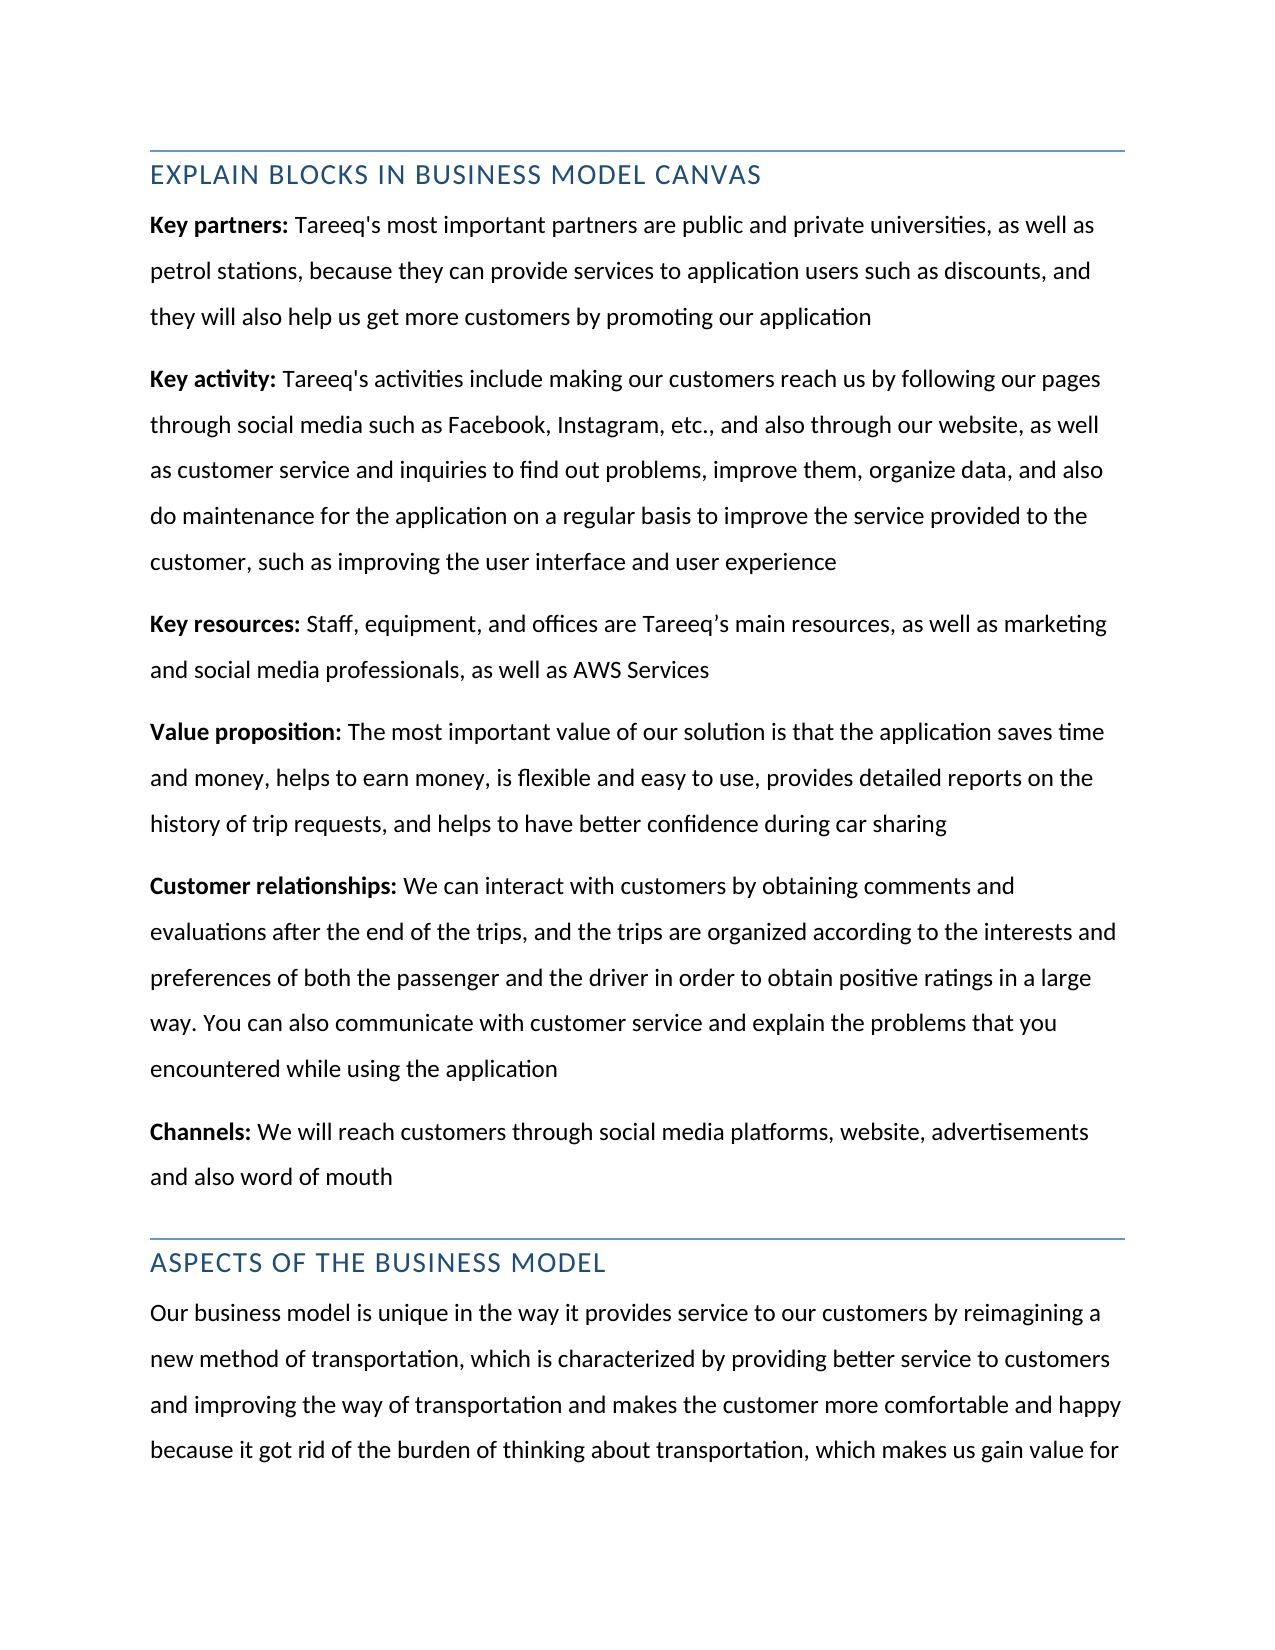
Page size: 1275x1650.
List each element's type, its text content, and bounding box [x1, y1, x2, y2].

text Key partners: Tareeq's most important partners are public and private universities, as well as petrol stations, because they can provide services to application users such as discounts, and they will also help us get more customers by promoting our application [150, 209, 1125, 331]
text Customer relationships: We can interact with customers by obtaining comments and evaluations after the end of the trips, and the trips are organized according to the interests and preferences of both the passenger and the driver in order to obtain positive ratings in a large way. You can also communicate with customer service and explain the problems that you encountered while using the application [150, 870, 1125, 1084]
text Key resources: Staff, equipment, and offices are Tareeq’s main resources, as well as marketing and social media professionals, as well as AWS Services [150, 608, 1125, 684]
text Key activity: Tareeq's activities include making our customers reach us by following our pages through social media such as Facebook, Instagram, etc., and also through our website, as well as customer service and inquiries to find out problems, improve them, organize data, and also do maintenance for the application on a regular basis to improve the service provided to the customer, such as improving the user interface and user experience [150, 363, 1125, 576]
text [150, 1297, 1125, 1465]
subtitle aspects of the Business Model [150, 1240, 1125, 1280]
text Channels: We will reach customers through social media platforms, website, advertisements and also word of mouth [150, 1116, 1125, 1192]
text Value proposition: The most important value of our solution is that the application saves time and money, helps to earn money, is flexible and easy to use, provides detailed reports on the history of trip requests, and helps to have better confidence during car sharing [150, 716, 1125, 838]
subtitle Explain blocks in Business Model Canvas [150, 152, 1125, 191]
